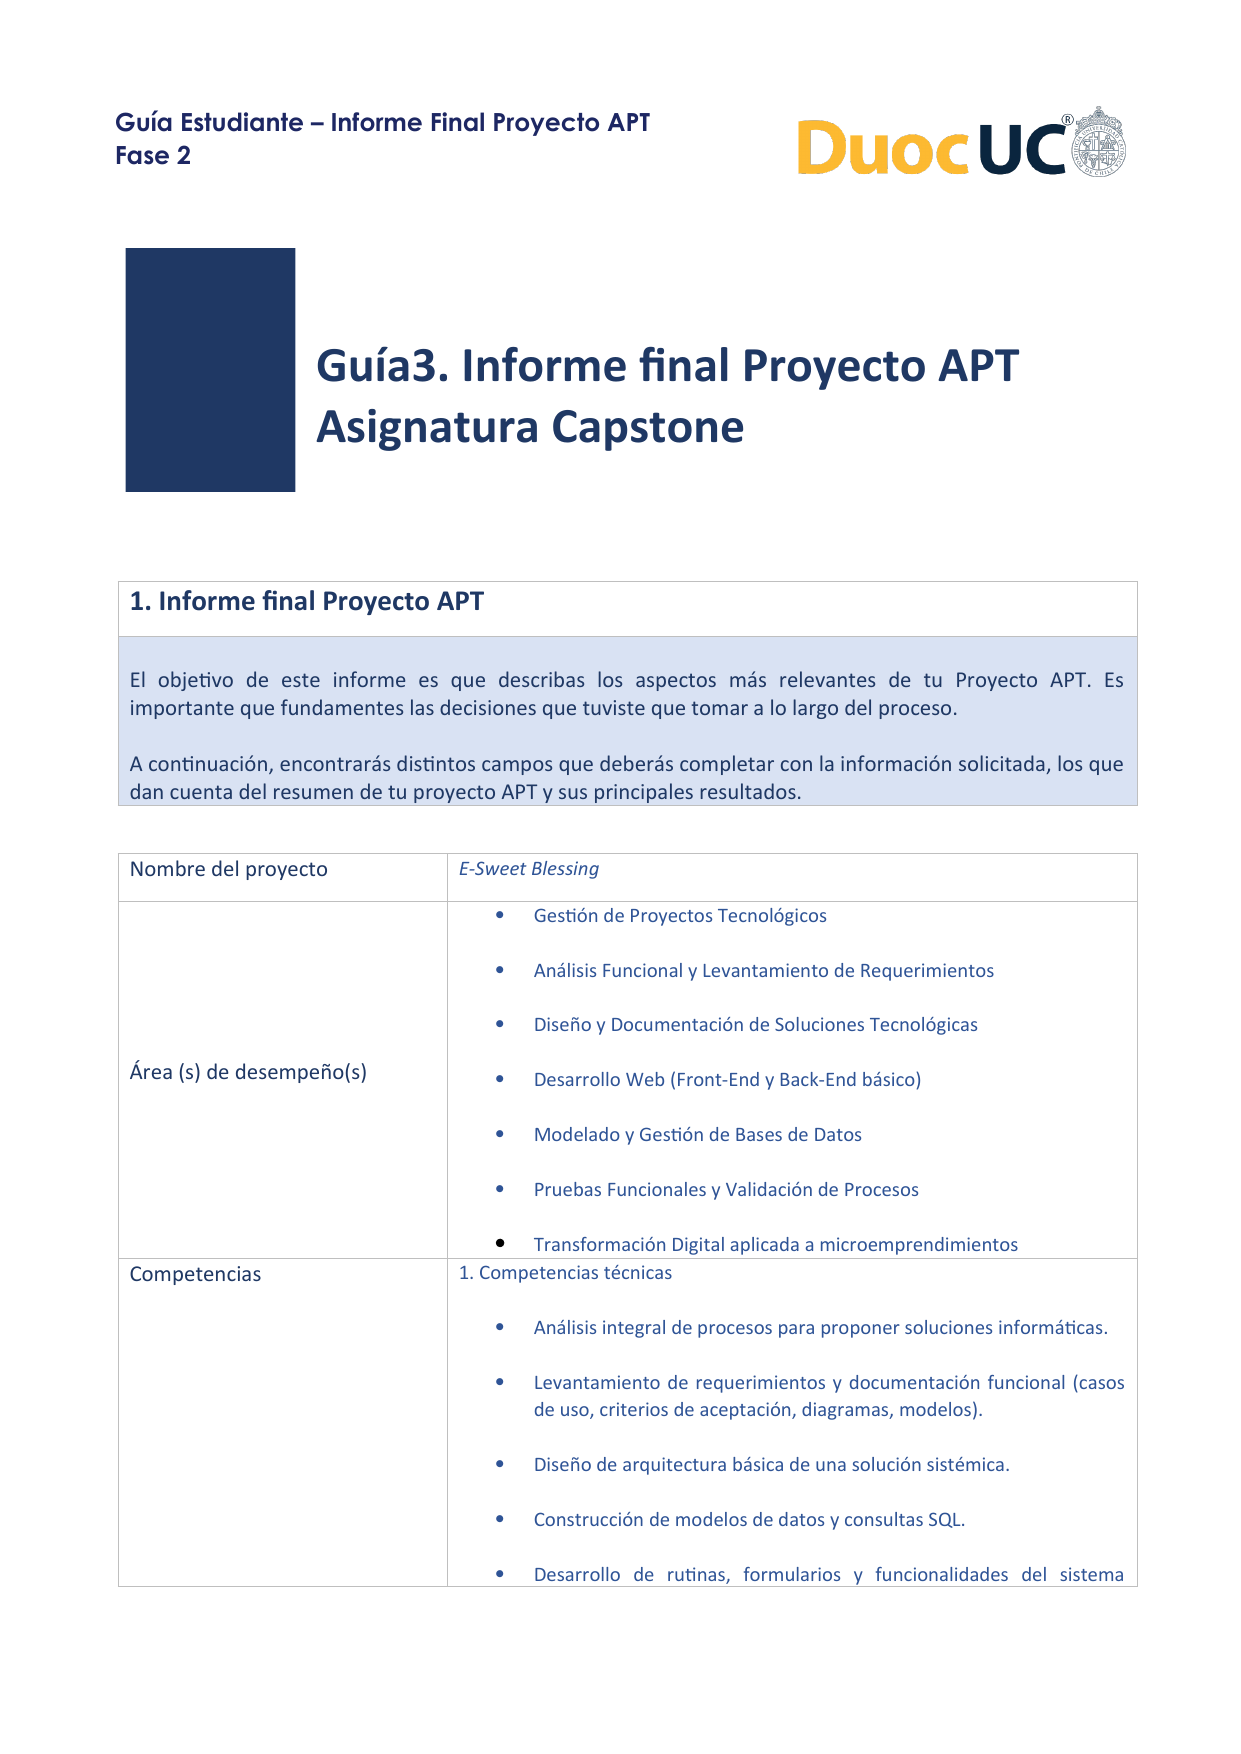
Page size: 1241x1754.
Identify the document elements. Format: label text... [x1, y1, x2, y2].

table_cell Gestión de Proyectos Tecnológicos Análisis Funcional y Levantamiento de Requerimientos Diseño y Documentación de Soluciones Tecnológicas Desarrollo Web (Front-End y Back-End básico) Modelado y Gestión de Bases de Datos Pruebas Funcionales y Validación de Procesos Transformación Digital aplicada a microemprendimientos [448, 902, 1137, 1258]
table_cell Competencias [119, 1259, 447, 1586]
table_cell El objetivo de este informe es que describas los aspectos más relevantes de tu Proyecto APT. Es importante que fundamentes las decisiones que tuviste que tomar a lo largo del proceso. A continuación, encontrarás distintos campos que deberás completar con la información solicitada, los que dan cuenta del resumen de tu proyecto APT y sus principales resultados. [119, 637, 1137, 805]
picture [798, 106, 1126, 177]
table_header 1. Informe final Proyecto APT [119, 582, 1137, 636]
table_header E-Sweet Blessing [448, 854, 1137, 901]
table_cell Área (s) de desempeño(s) [119, 902, 447, 1258]
table_header Nombre del proyecto [119, 854, 447, 901]
